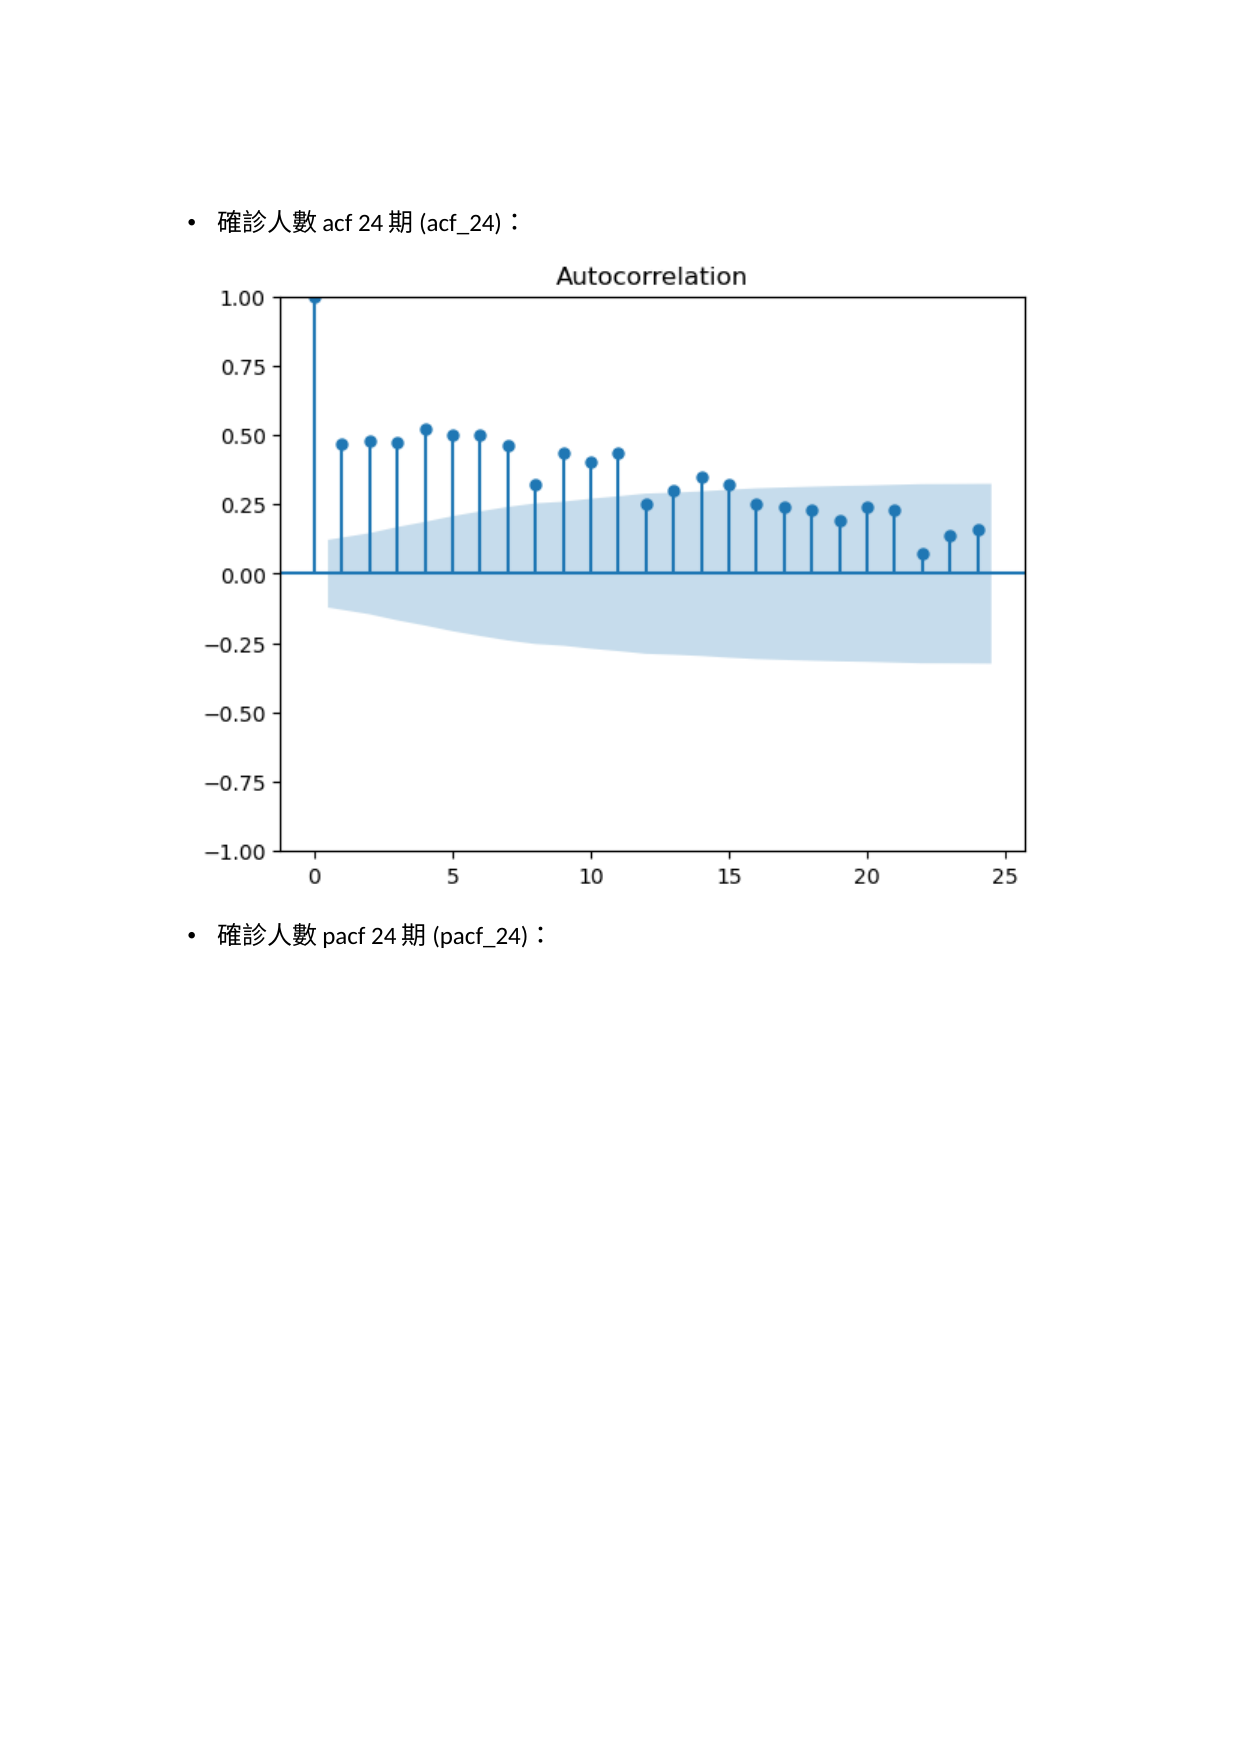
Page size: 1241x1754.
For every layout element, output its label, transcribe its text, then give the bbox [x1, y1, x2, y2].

list 確診人數pacf 24期 (pacf_24)： [187, 914, 1053, 952]
list 確診人數acf 24期 (acf_24)： [187, 202, 1053, 239]
picture [187, 252, 1040, 902]
